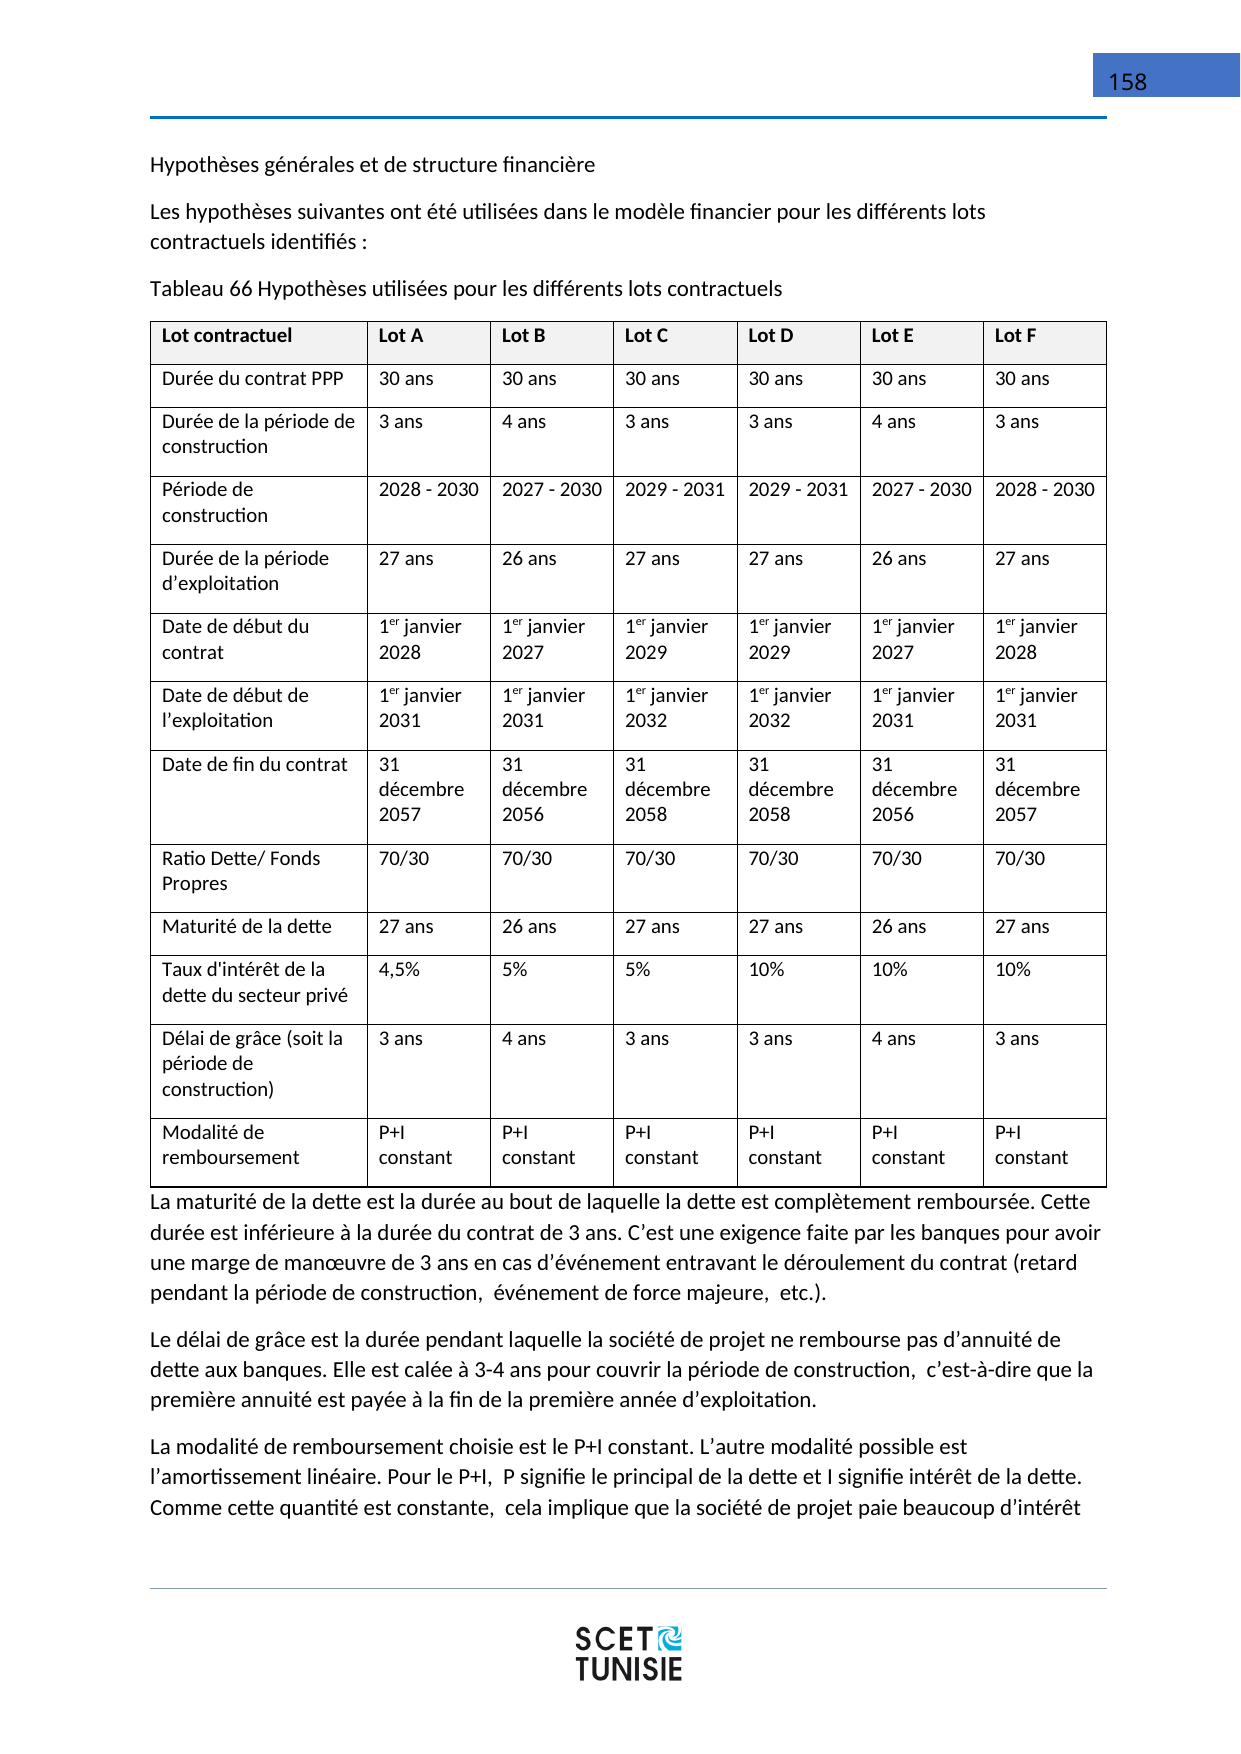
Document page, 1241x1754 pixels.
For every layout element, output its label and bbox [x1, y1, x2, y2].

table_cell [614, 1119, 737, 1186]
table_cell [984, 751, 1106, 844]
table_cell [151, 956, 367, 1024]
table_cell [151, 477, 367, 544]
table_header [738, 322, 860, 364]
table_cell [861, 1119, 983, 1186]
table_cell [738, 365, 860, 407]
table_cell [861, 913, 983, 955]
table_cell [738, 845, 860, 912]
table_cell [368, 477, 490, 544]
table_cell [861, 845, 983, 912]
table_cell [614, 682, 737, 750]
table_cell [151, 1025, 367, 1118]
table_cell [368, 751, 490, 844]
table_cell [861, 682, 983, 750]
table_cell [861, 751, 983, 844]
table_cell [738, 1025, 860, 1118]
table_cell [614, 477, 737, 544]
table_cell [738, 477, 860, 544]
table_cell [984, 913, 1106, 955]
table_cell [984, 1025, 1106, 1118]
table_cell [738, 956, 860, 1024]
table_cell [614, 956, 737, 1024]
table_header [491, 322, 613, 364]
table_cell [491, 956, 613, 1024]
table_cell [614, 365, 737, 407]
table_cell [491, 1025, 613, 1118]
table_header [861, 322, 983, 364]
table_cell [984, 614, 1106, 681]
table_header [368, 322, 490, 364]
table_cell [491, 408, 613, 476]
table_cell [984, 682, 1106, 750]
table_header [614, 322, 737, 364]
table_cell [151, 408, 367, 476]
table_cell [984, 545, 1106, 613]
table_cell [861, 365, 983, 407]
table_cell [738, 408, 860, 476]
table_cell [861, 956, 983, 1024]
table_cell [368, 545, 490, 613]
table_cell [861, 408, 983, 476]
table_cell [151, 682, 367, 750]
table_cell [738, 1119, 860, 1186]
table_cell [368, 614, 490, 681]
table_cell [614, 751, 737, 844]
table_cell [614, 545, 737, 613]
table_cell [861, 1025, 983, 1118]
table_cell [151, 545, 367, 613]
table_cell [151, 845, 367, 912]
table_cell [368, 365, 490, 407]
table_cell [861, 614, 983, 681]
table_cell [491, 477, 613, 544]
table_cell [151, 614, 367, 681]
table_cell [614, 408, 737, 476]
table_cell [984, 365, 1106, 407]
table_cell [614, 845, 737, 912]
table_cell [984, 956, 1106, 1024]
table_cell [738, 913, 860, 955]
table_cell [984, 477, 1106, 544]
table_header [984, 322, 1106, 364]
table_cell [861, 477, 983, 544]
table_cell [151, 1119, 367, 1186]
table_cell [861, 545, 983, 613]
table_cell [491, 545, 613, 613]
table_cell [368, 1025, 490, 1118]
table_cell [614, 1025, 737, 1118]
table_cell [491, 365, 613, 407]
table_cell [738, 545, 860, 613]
picture [575, 1626, 682, 1681]
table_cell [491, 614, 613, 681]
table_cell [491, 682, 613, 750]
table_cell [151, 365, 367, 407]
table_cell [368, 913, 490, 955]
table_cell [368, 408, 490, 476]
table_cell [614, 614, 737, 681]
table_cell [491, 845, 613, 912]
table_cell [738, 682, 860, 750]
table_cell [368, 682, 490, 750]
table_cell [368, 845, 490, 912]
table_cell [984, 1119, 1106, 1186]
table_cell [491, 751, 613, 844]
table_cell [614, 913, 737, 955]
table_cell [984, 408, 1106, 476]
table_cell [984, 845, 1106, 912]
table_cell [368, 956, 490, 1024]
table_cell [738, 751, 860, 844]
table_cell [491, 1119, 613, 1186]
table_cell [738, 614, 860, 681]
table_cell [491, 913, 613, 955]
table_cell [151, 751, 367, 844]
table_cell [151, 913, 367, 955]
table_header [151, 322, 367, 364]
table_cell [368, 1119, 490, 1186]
